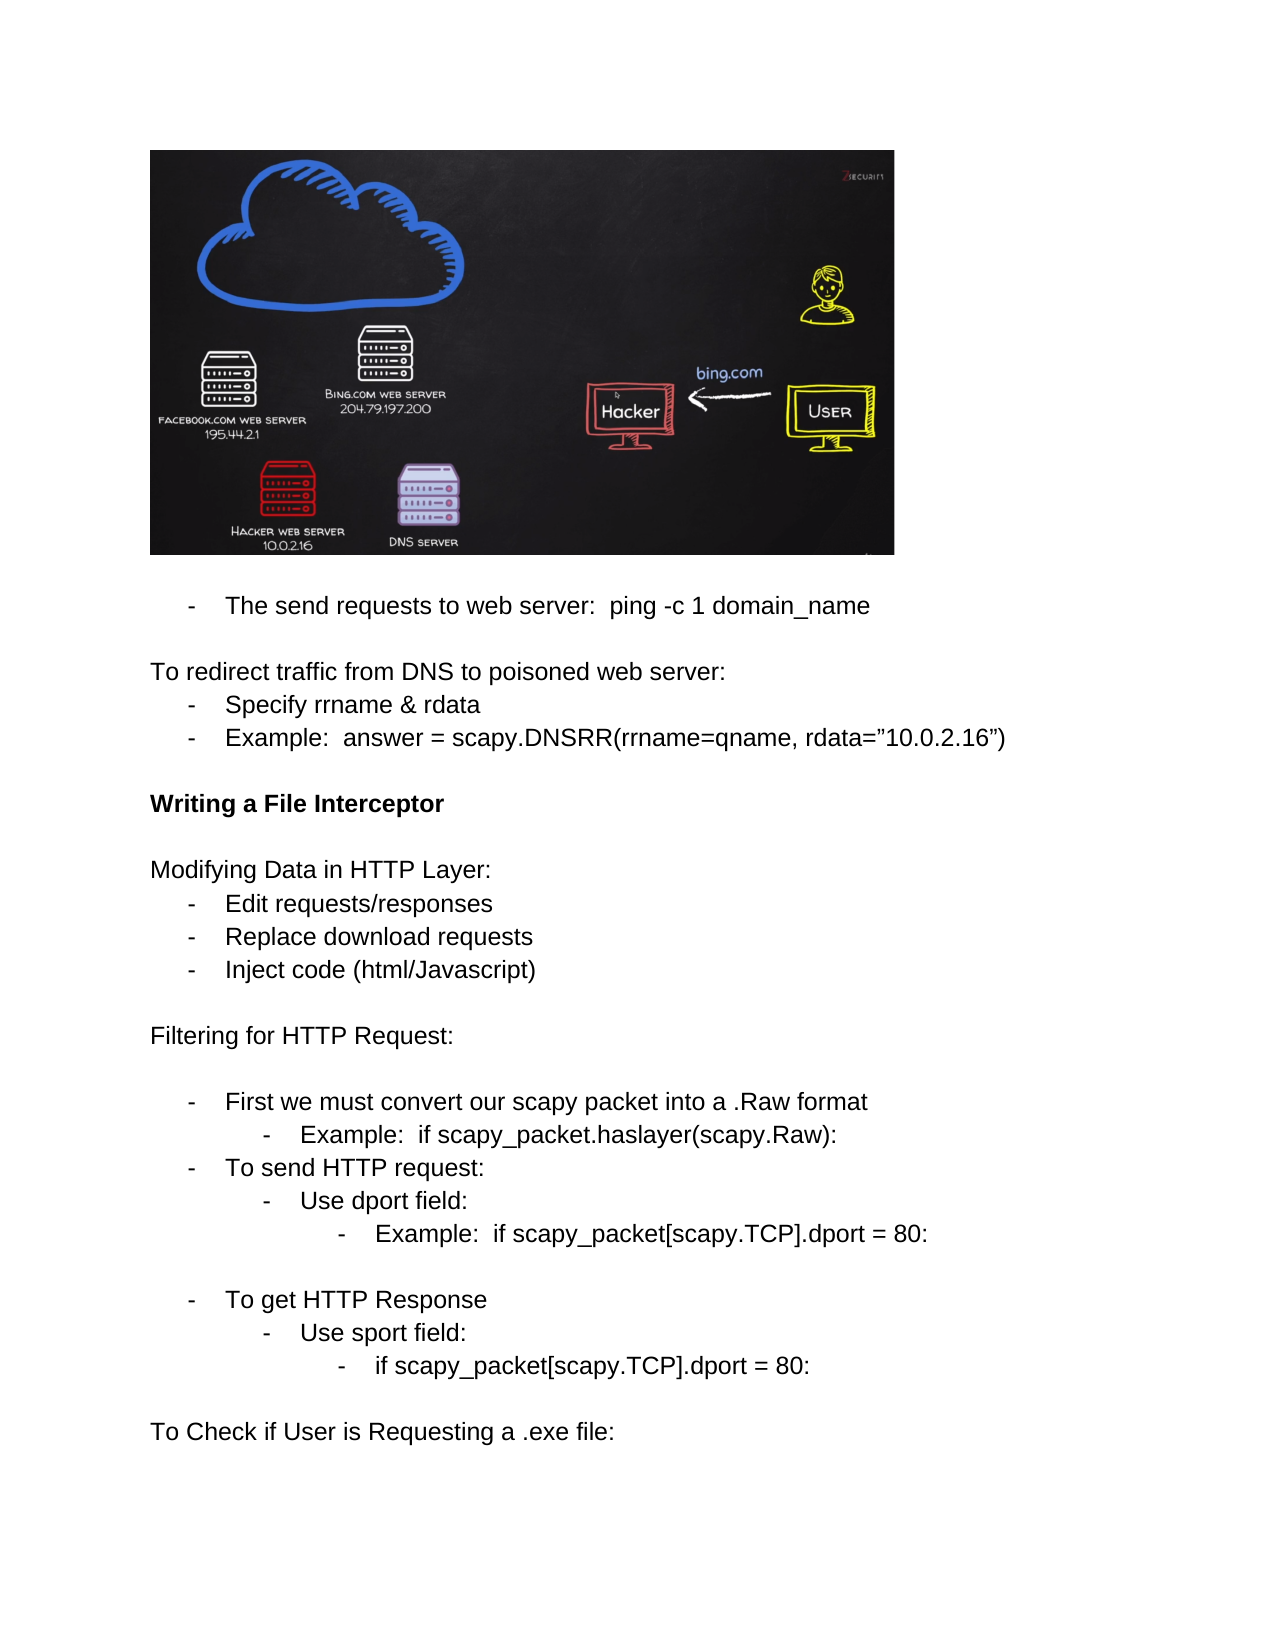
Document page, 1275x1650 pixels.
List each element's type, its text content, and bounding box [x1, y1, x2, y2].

list Example: if scapy_packet[scapy.TCP].dport = 80: [337, 1219, 1125, 1247]
list First we must convert our scapy packet into a .Raw format [187, 1087, 1125, 1115]
picture [150, 150, 895, 555]
text To redirect traffic from DNS to poisoned web server: [150, 657, 1125, 686]
list Inject code (html/Javascript) [187, 954, 1125, 983]
list Example: answer = scapy.DNSRR(rrname=qname, rdata=”10.0.2.16”) [187, 723, 1125, 752]
list Replace download requests [187, 922, 1125, 950]
list The send requests to web server: ping -c 1 domain_name [187, 591, 1125, 620]
text Filtering for HTTP Request: [150, 1021, 1125, 1049]
list Specify rrname & rdata [187, 690, 1125, 719]
list if scapy_packet[scapy.TCP].dport = 80: [337, 1351, 1125, 1379]
list To send HTTP request: [187, 1153, 1125, 1181]
list Use dport field: [262, 1186, 1125, 1214]
text To Check if User is Requesting a .exe file: [150, 1417, 1125, 1446]
list Edit requests/responses [187, 888, 1125, 917]
list To get HTTP Response [187, 1285, 1125, 1313]
text Modifying Data in HTTP Layer: [150, 856, 1125, 884]
list Example: if scapy_packet.haslayer(scapy.Raw): [262, 1120, 1125, 1148]
list Use sport field: [262, 1318, 1125, 1347]
text Writing a File Interceptor [150, 789, 1125, 818]
